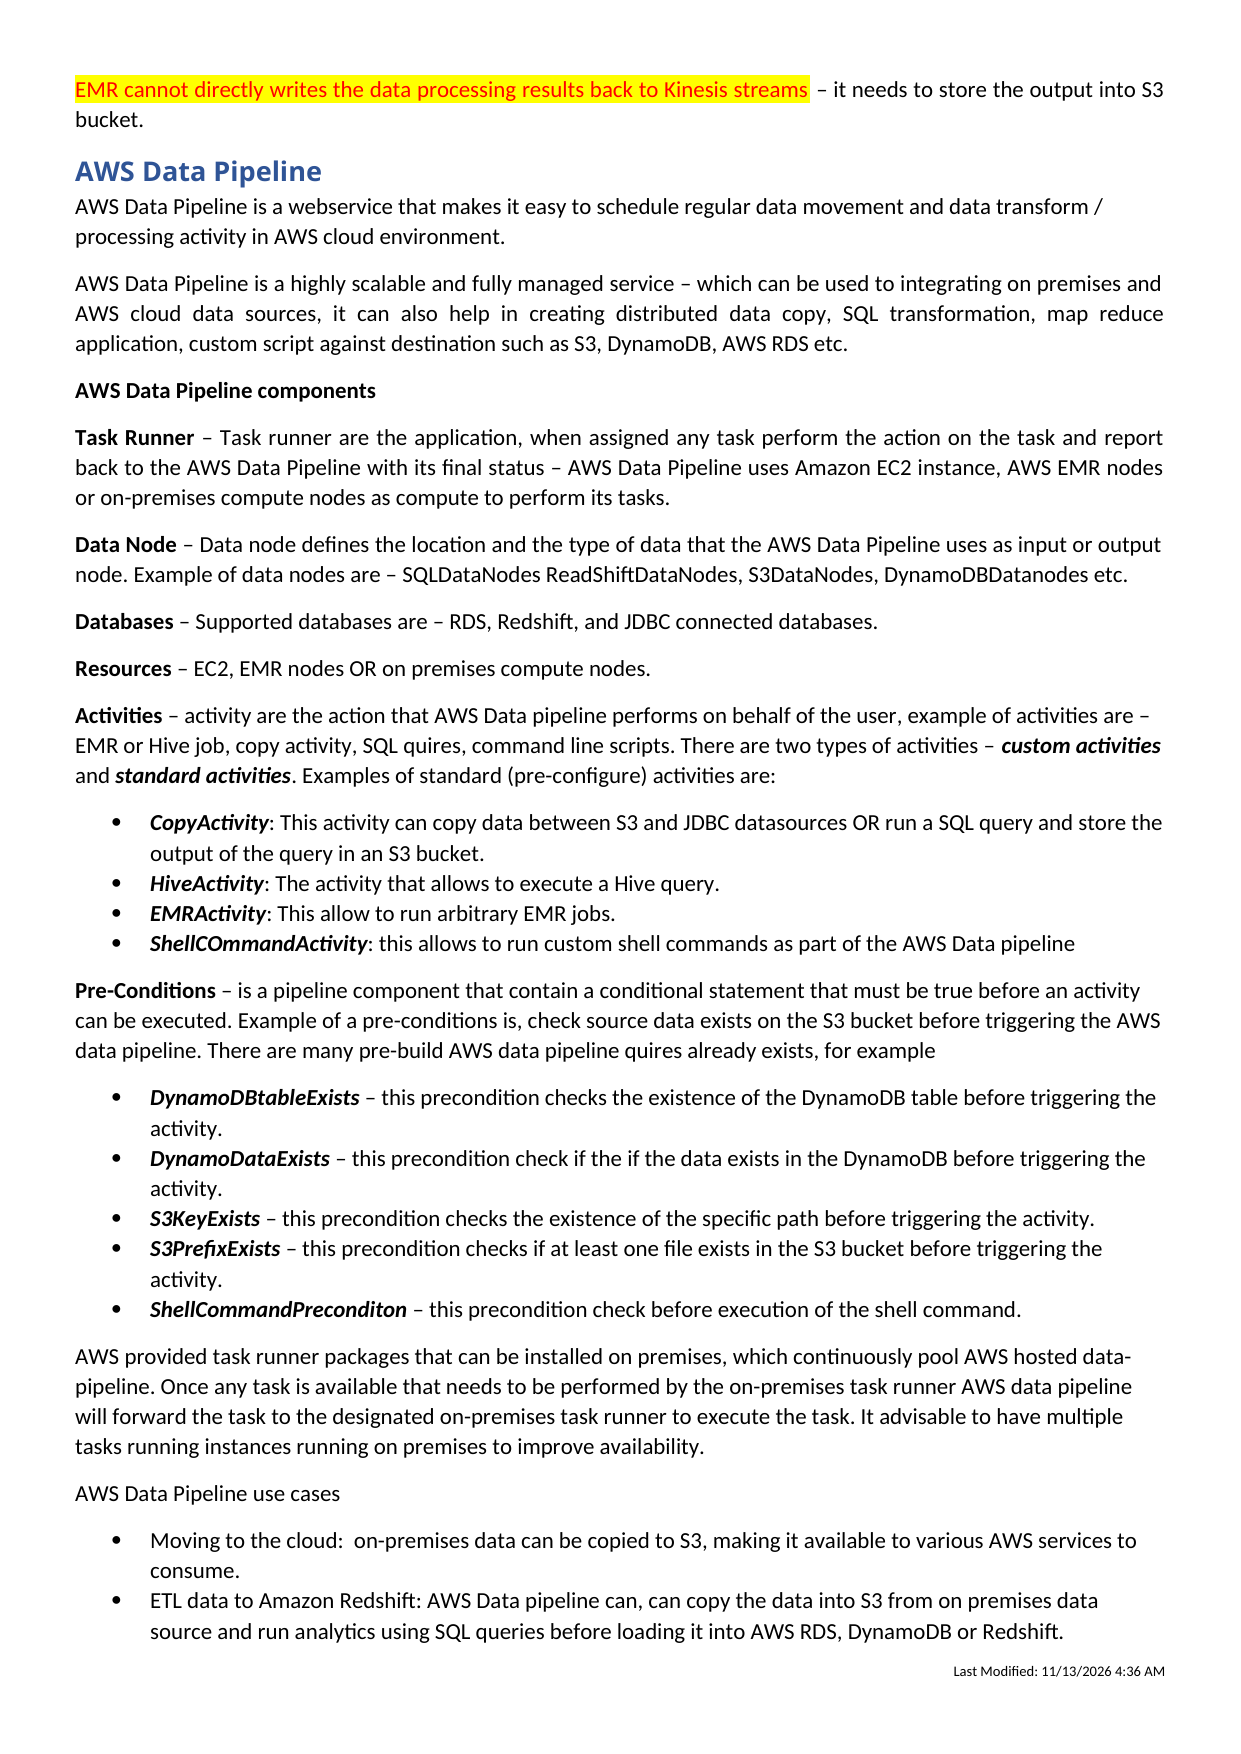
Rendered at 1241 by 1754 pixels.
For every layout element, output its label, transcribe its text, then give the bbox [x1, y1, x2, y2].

text Databases – Supported databases are – RDS, Redshift, and JDBC connected databases. [75, 607, 1165, 636]
list S3PrefixExists – this precondition checks if at least one file exists in the S3 bucket before triggering the activity. [112, 1234, 1165, 1293]
text AWS Data Pipeline is a highly scalable and fully managed service – which can be used to integrating on premises and AWS cloud data sources, it can also help in creating distributed data copy, SQL transformation, map reduce application, custom script against destination such as S3, DynamoDB, AWS RDS etc. [75, 269, 1165, 357]
text AWS provided task runner packages that can be installed on premises, which continuously pool AWS hosted data-pipeline. Once any task is available that needs to be performed by the on-premises task runner AWS data pipeline will forward the task to the designated on-premises task runner to execute the task. It advisable to have multiple tasks running instances running on premises to improve availability. [75, 1342, 1165, 1461]
list DynamoDataExists – this precondition check if the if the data exists in the DynamoDB before triggering the activity. [112, 1144, 1165, 1202]
list HiveActivity: The activity that allows to execute a Hive query. [112, 869, 1165, 897]
text Activities – activity are the action that AWS Data pipeline performs on behalf of the user, example of activities are – EMR or Hive job, copy activity, SQL quires, command line scripts. There are two types of activities – custom activities and standard activities. Examples of standard (pre-configure) activities are: [75, 701, 1165, 790]
list DynamoDBtableExists – this precondition checks the existence of the DynamoDB table before triggering the activity. [112, 1083, 1165, 1142]
subtitle AWS Data Pipeline [75, 152, 1165, 189]
text Data Node – Data node defines the location and the type of data that the AWS Data Pipeline uses as input or output node. Example of data nodes are – SQLDataNodes ReadShiftDataNodes, S3DataNodes, DynamoDBDatanodes etc. [75, 530, 1165, 589]
text EMR cannot directly writes the data processing results back to Kinesis streams – it needs to store the output into S3 bucket. [75, 75, 1165, 133]
list CopyActivity: This activity can copy data between S3 and JDBC datasources OR run a SQL query and store the output of the query in an S3 bucket. [112, 808, 1165, 867]
list ShellCommandPreconditon – this precondition check before execution of the shell command. [112, 1295, 1165, 1323]
text Task Runner – Task runner are the application, when assigned any task perform the action on the task and report back to the AWS Data Pipeline with its final status – AWS Data Pipeline uses Amazon EC2 instance, AWS EMR nodes or on-premises compute nodes as compute to perform its tasks. [75, 423, 1165, 512]
list S3KeyExists – this precondition checks the existence of the specific path before triggering the activity. [112, 1204, 1165, 1232]
list ShellCOmmandActivity: this allows to run custom shell commands as part of the AWS Data pipeline [112, 929, 1165, 957]
text Resources – EC2, EMR nodes OR on premises compute nodes. [75, 654, 1165, 682]
text AWS Data Pipeline components [75, 376, 1165, 404]
text AWS Data Pipeline is a webservice that makes it easy to schedule regular data movement and data transform / processing activity in AWS cloud environment. [75, 192, 1165, 250]
text AWS Data Pipeline use cases [75, 1479, 1165, 1507]
text Pre-Conditions – is a pipeline component that contain a conditional statement that must be true before an activity can be executed. Example of a pre-conditions is, check source data exists on the S3 bucket before triggering the AWS data pipeline. There are many pre-build AWS data pipeline quires already exists, for example [75, 976, 1165, 1065]
list Moving to the cloud: on-premises data can be copied to S3, making it available to various AWS services to consume. [112, 1526, 1165, 1584]
list ETL data to Amazon Redshift: AWS Data pipeline can, can copy the data into S3 from on premises data source and run analytics using SQL queries before loading it into AWS RDS, DynamoDB or Redshift. [112, 1587, 1165, 1645]
list EMRActivity: This allow to run arbitrary EMR jobs. [112, 899, 1165, 927]
